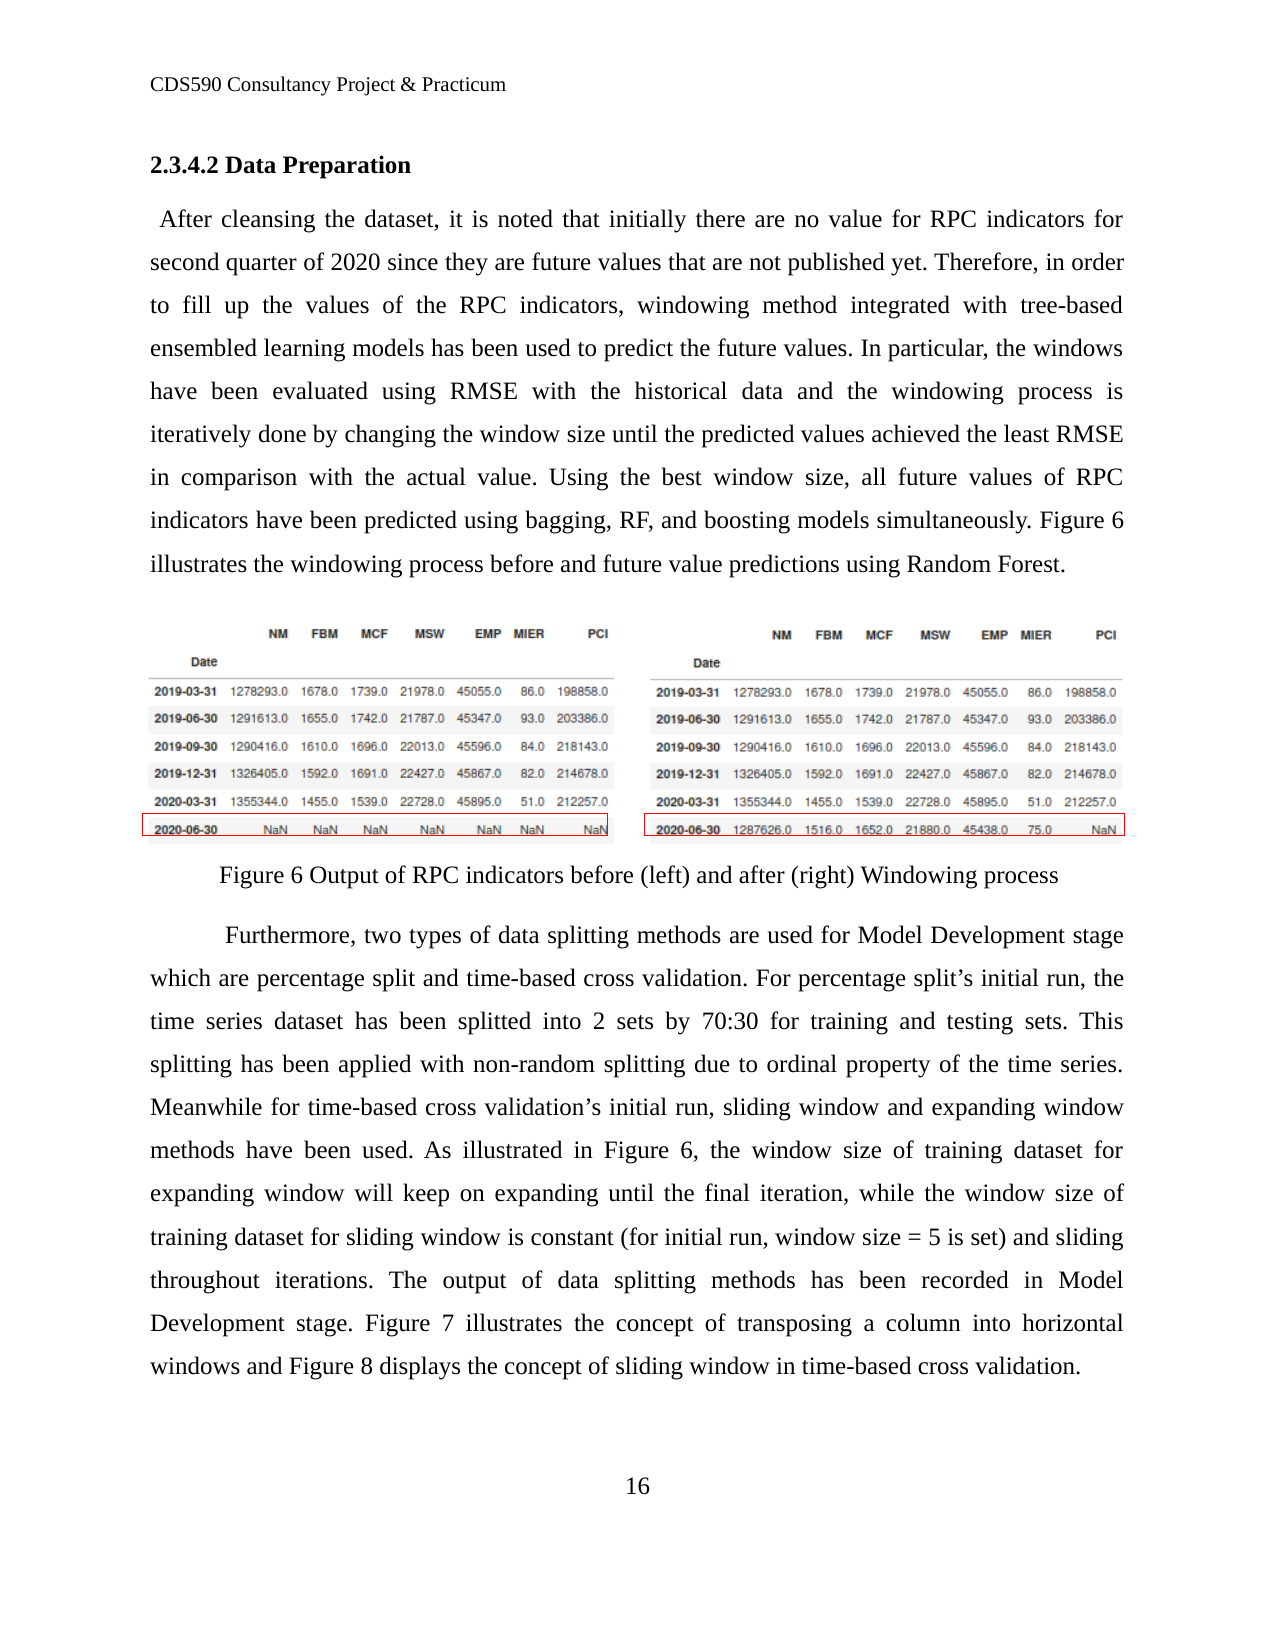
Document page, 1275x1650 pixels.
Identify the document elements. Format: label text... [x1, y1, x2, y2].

picture [649, 623, 1128, 851]
text After cleansing the dataset, it is noted that initially there are no value for RPC indicators for second quarter of 2020 since they are future values that are not published yet. Therefore, in order to fill up the values of the RPC indicators, windowing method integrated with tree-based ensembled learning models has been used to predict the future values. In particular, the windows have been evaluated using RMSE with the historical data and the windowing process is iteratively done by changing the window size until the predicted values achieved the least RMSE in comparison with the actual value. Using the best window size, all future values of RPC indicators have been predicted using bagging, RF, and boosting models simultaneously. Figure 6 illustrates the windowing process before and future value predictions using Random Forest. [150, 204, 1125, 577]
text Furthermore, two types of data splitting methods are used for Model Development stage which are percentage split and time-based cross validation. For percentage split’s initial run, the time series dataset has been splitted into 2 sets by 70:30 for training and testing sets. This splitting has been applied with non-random splitting due to ordinal property of the time series. Meanwhile for time-based cross validation’s initial run, sliding window and expanding window methods have been used. As illustrated in Figure 6, the window size of training dataset for expanding window will keep on expanding until the final iteration, while the window size of training dataset for sliding window is constant (for initial run, window size = 5 is set) and sliding throughout iterations. The output of data splitting methods has been recorded in Model Development stage. Figure 7 illustrates the concept of transposing a column into horizontal windows and Figure 8 displays the concept of sliding window in time-based cross validation. [150, 920, 1125, 1380]
picture [649, 814, 1124, 835]
subtitle 2.3.4.2 Data Preparation [150, 150, 1125, 179]
picture [146, 814, 607, 835]
picture [146, 624, 627, 851]
